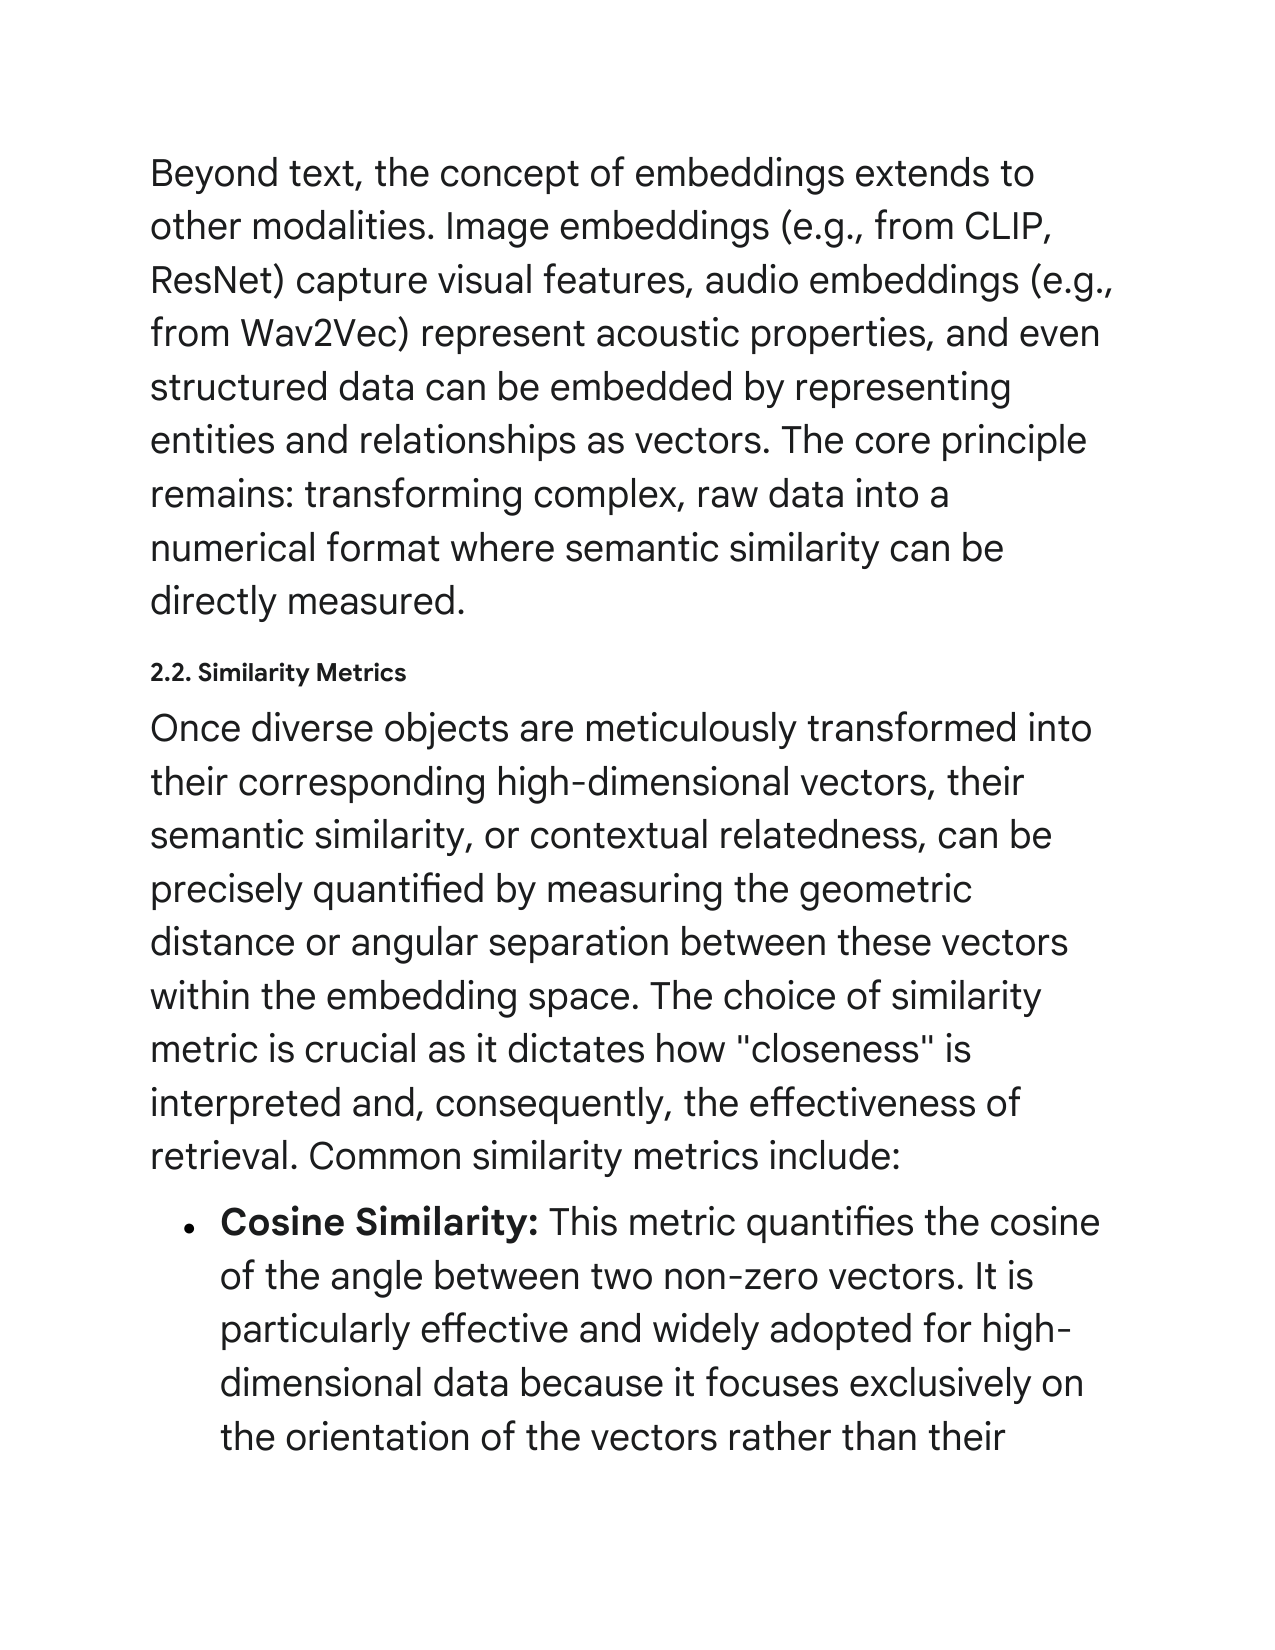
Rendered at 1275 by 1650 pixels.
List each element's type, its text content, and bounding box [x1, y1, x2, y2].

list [182, 1199, 1125, 1461]
text Beyond text, the concept of embeddings extends to other modalities. Image embeddings (e.g., from CLIP, ResNet) capture visual features, audio embeddings (e.g., from Wav2Vec) represent acoustic properties, and even structured data can be embedded by representing entities and relationships as vectors. The core principle remains: transforming complex, raw data into a numerical format where semantic similarity can be directly measured. [150, 150, 1125, 625]
subtitle 2.2. Similarity Metrics [150, 657, 1125, 688]
text Once diverse objects are meticulously transformed into their corresponding high-dimensional vectors, their semantic similarity, or contextual relatedness, can be precisely quantified by measuring the geometric distance or angular separation between these vectors within the embedding space. The choice of similarity metric is crucial as it dictates how "closeness" is interpreted and, consequently, the effectiveness of retrieval. Common similarity metrics include: [150, 705, 1125, 1180]
